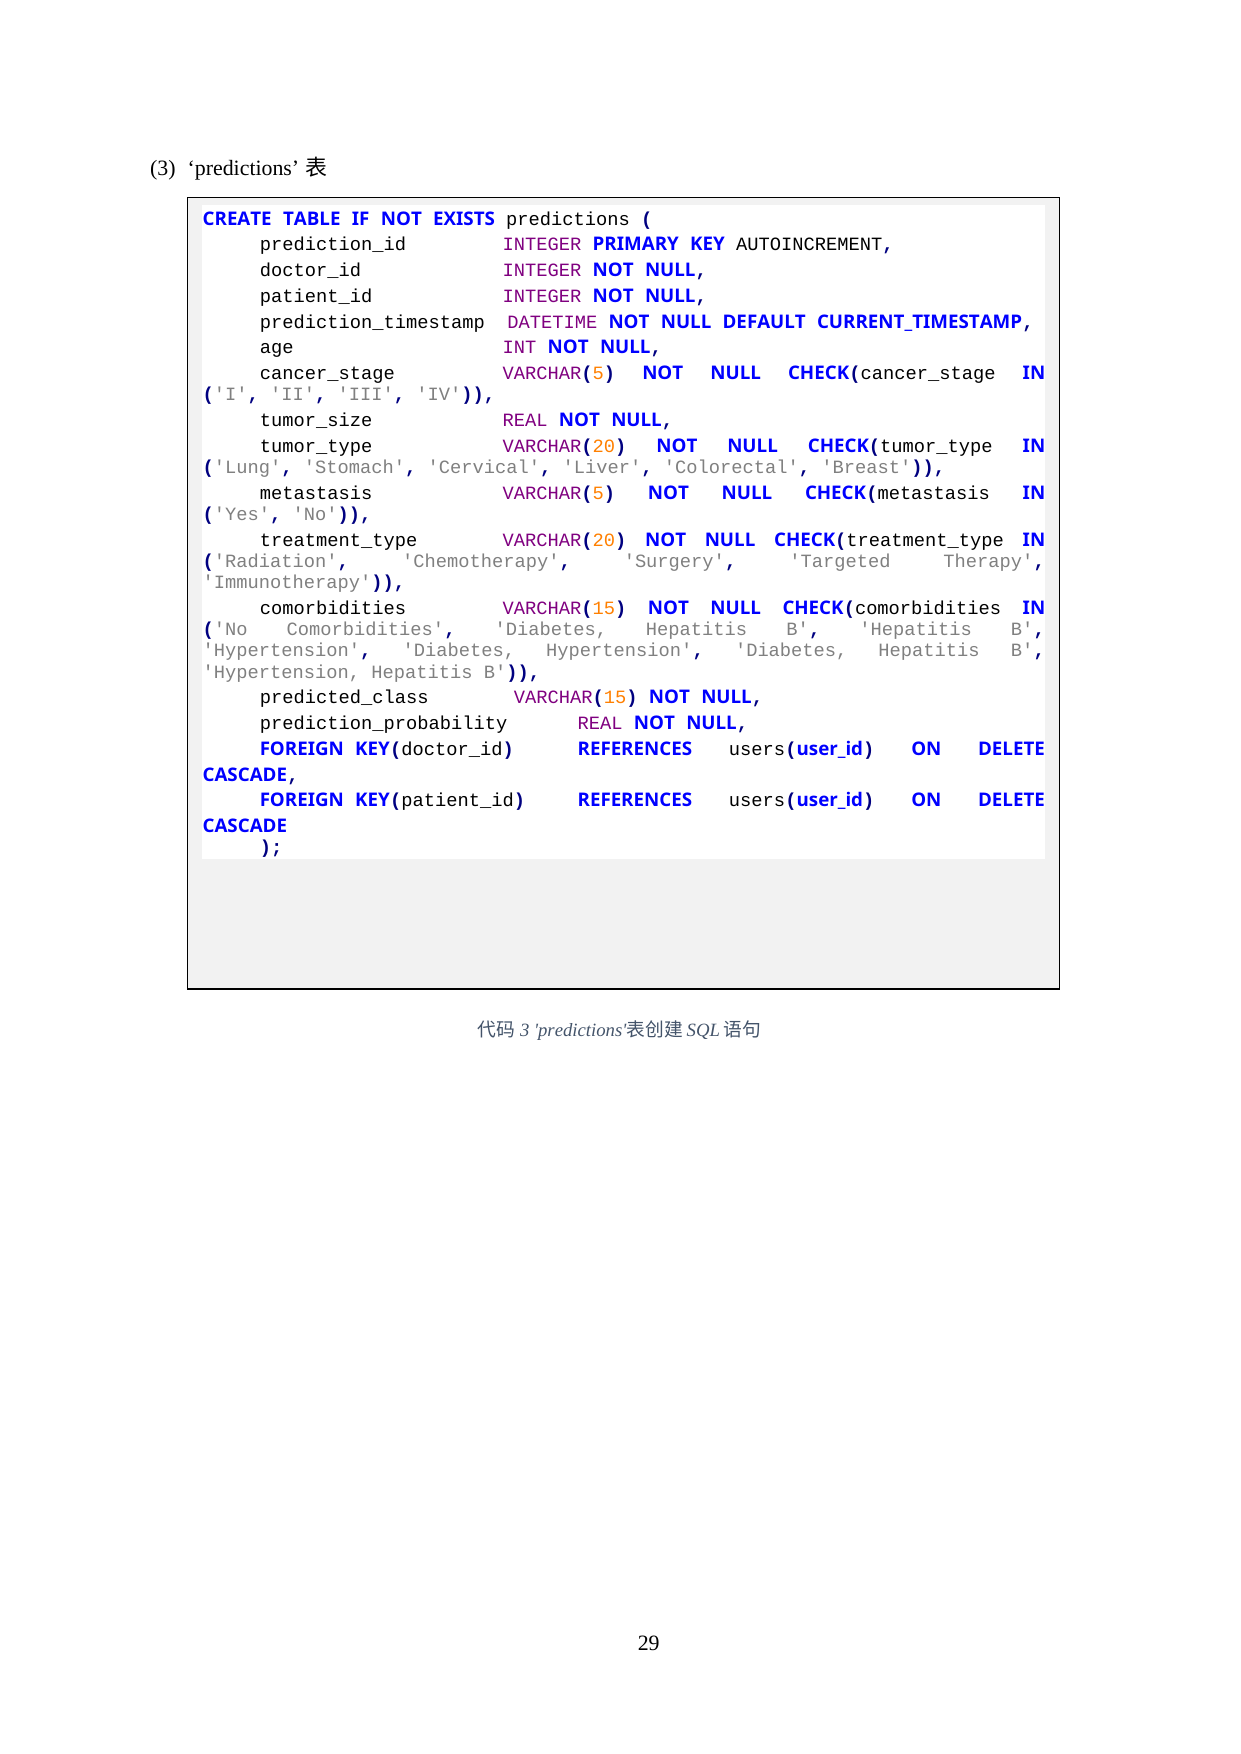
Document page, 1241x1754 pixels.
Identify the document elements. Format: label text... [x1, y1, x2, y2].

list ‘predictions’ 表 [150, 150, 1090, 182]
text 代码 3 'predictions'表创建SQL语句 [150, 1016, 1090, 1042]
